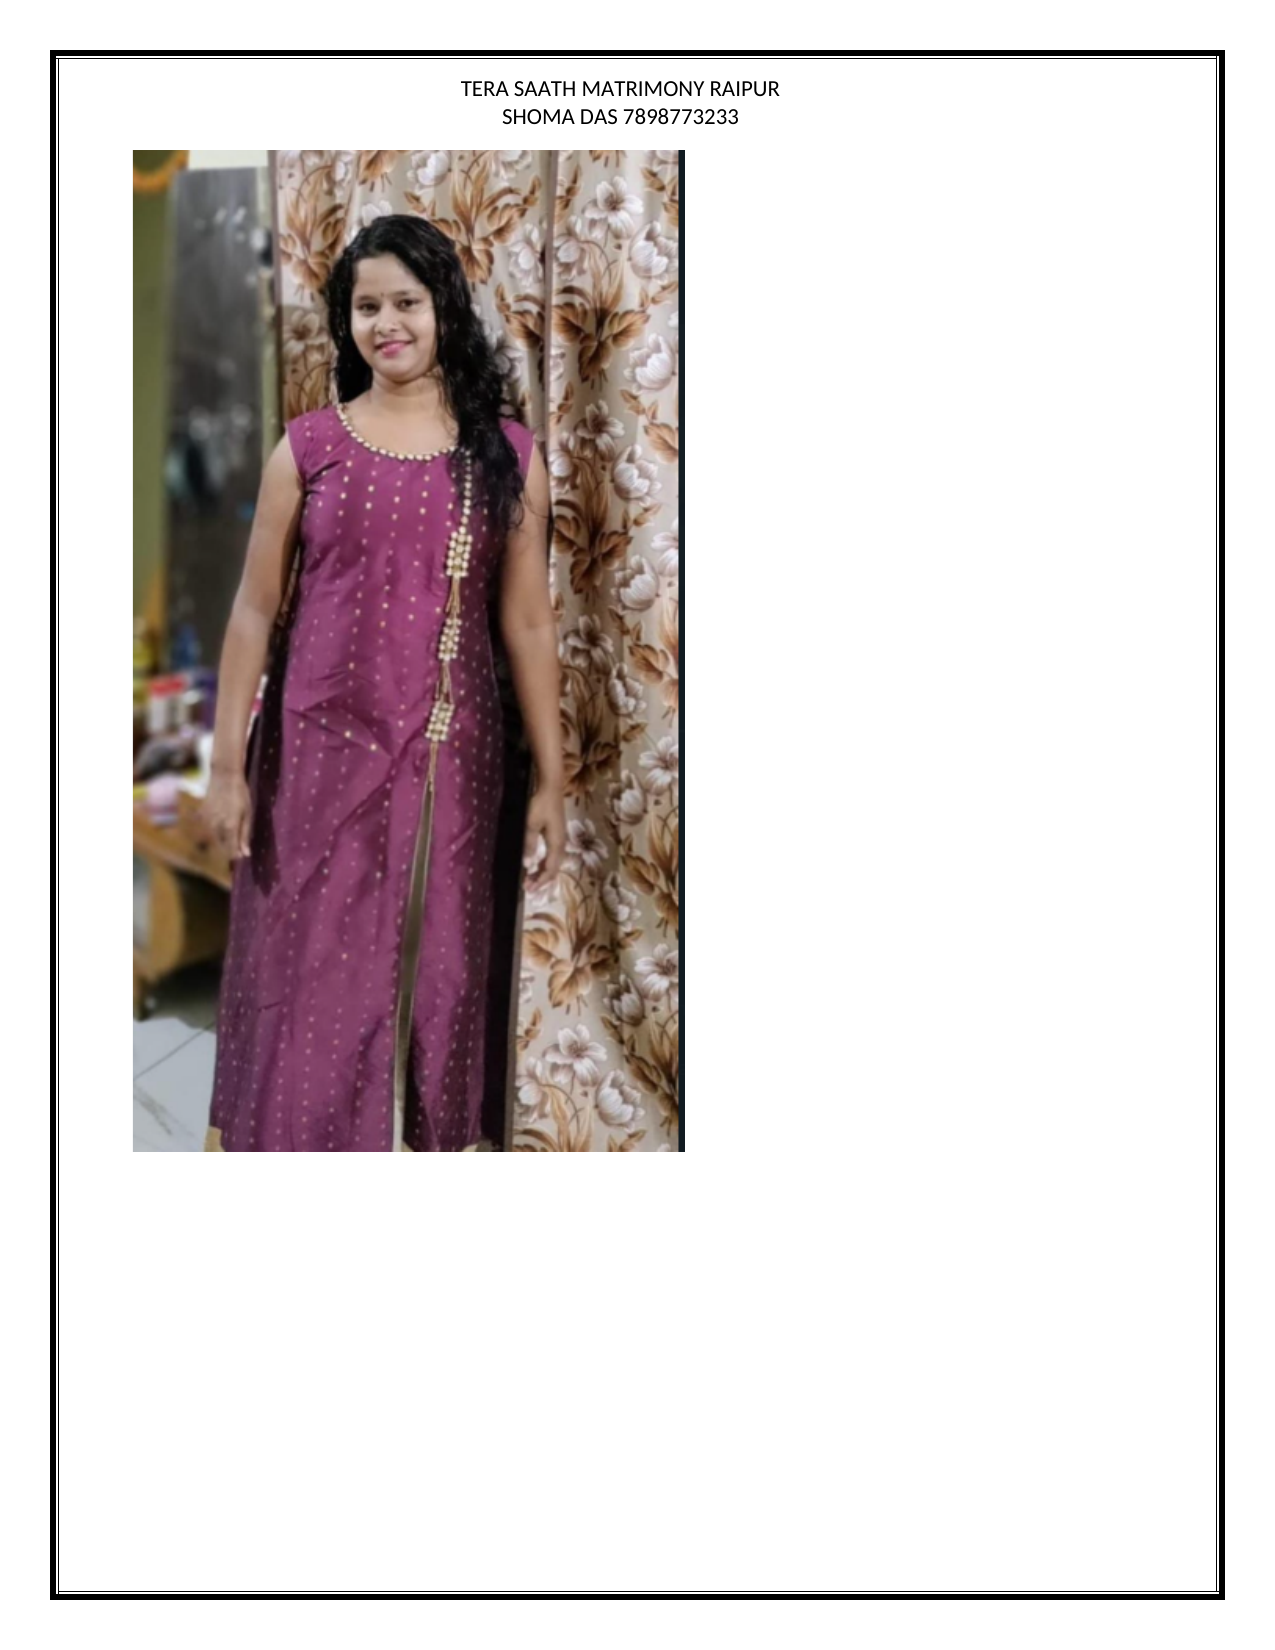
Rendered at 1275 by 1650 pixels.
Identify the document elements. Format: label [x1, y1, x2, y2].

picture [132, 150, 685, 1152]
